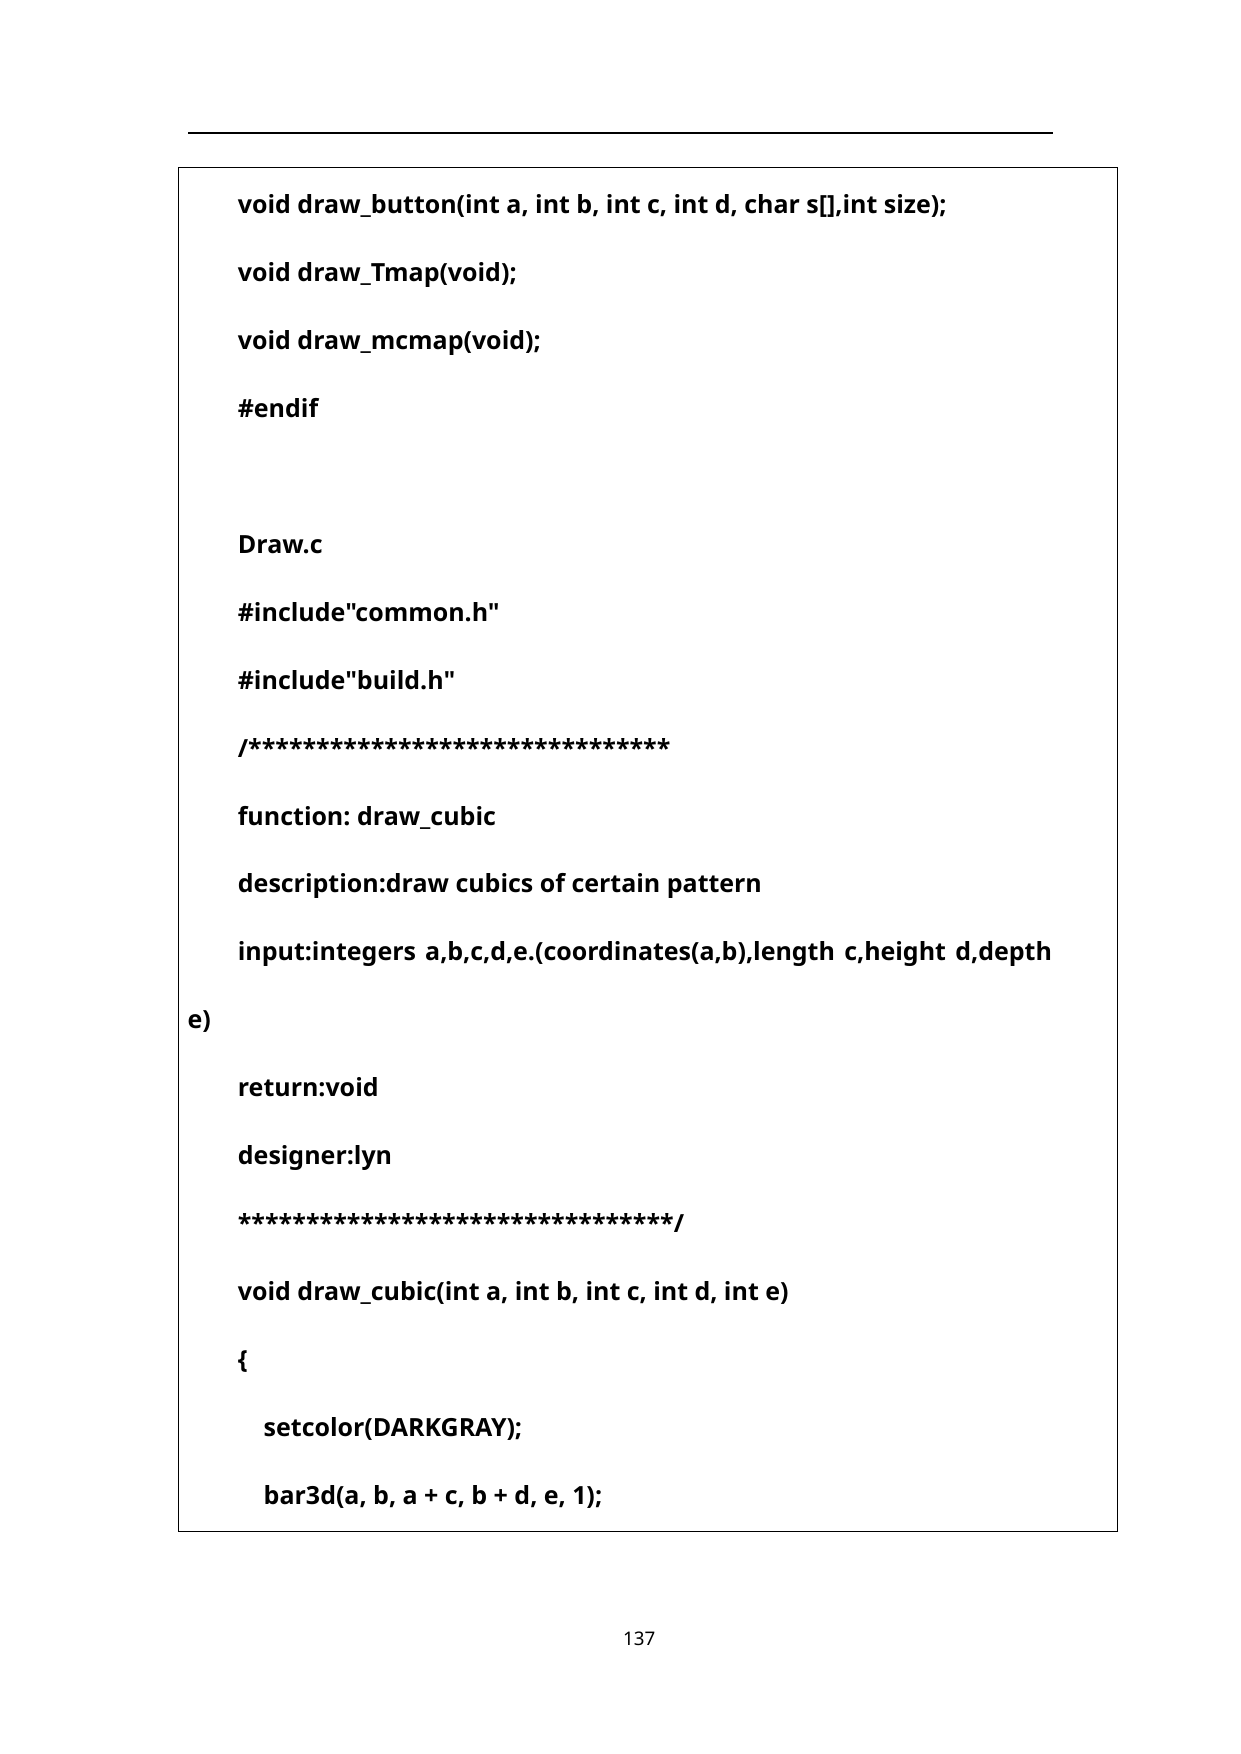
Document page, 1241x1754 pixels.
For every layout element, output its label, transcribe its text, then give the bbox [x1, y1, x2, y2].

text input:integers a,b,c,d,e.(coordinates(a,b),length c,height d,depth e) [187, 917, 1053, 1053]
text designer:lyn [187, 1121, 1053, 1189]
text function: draw_cubic [187, 781, 1053, 849]
text #include"common.h" [187, 578, 1053, 646]
text bar3d(a, b, a + c, b + d, e, 1); [179, 1457, 1117, 1531]
text /******************************* [187, 713, 1053, 781]
text { [187, 1325, 1053, 1393]
text setcolor(DARKGRAY); [187, 1393, 1053, 1457]
text void draw_cubic(int a, int b, int c, int d, int e) [187, 1257, 1053, 1325]
text return:void [187, 1053, 1053, 1121]
text #endif [187, 374, 1053, 442]
text #include"build.h" [187, 646, 1053, 713]
text void draw_Tmap(void); [187, 238, 1053, 306]
text description:draw cubics of certain pattern [187, 849, 1053, 917]
text void draw_mcmap(void); [187, 306, 1053, 374]
text ********************************/ [187, 1189, 1053, 1257]
text void draw_button(int a, int b, int c, int d, char s[],int size); [179, 168, 1117, 238]
text Draw.c [187, 510, 1053, 578]
